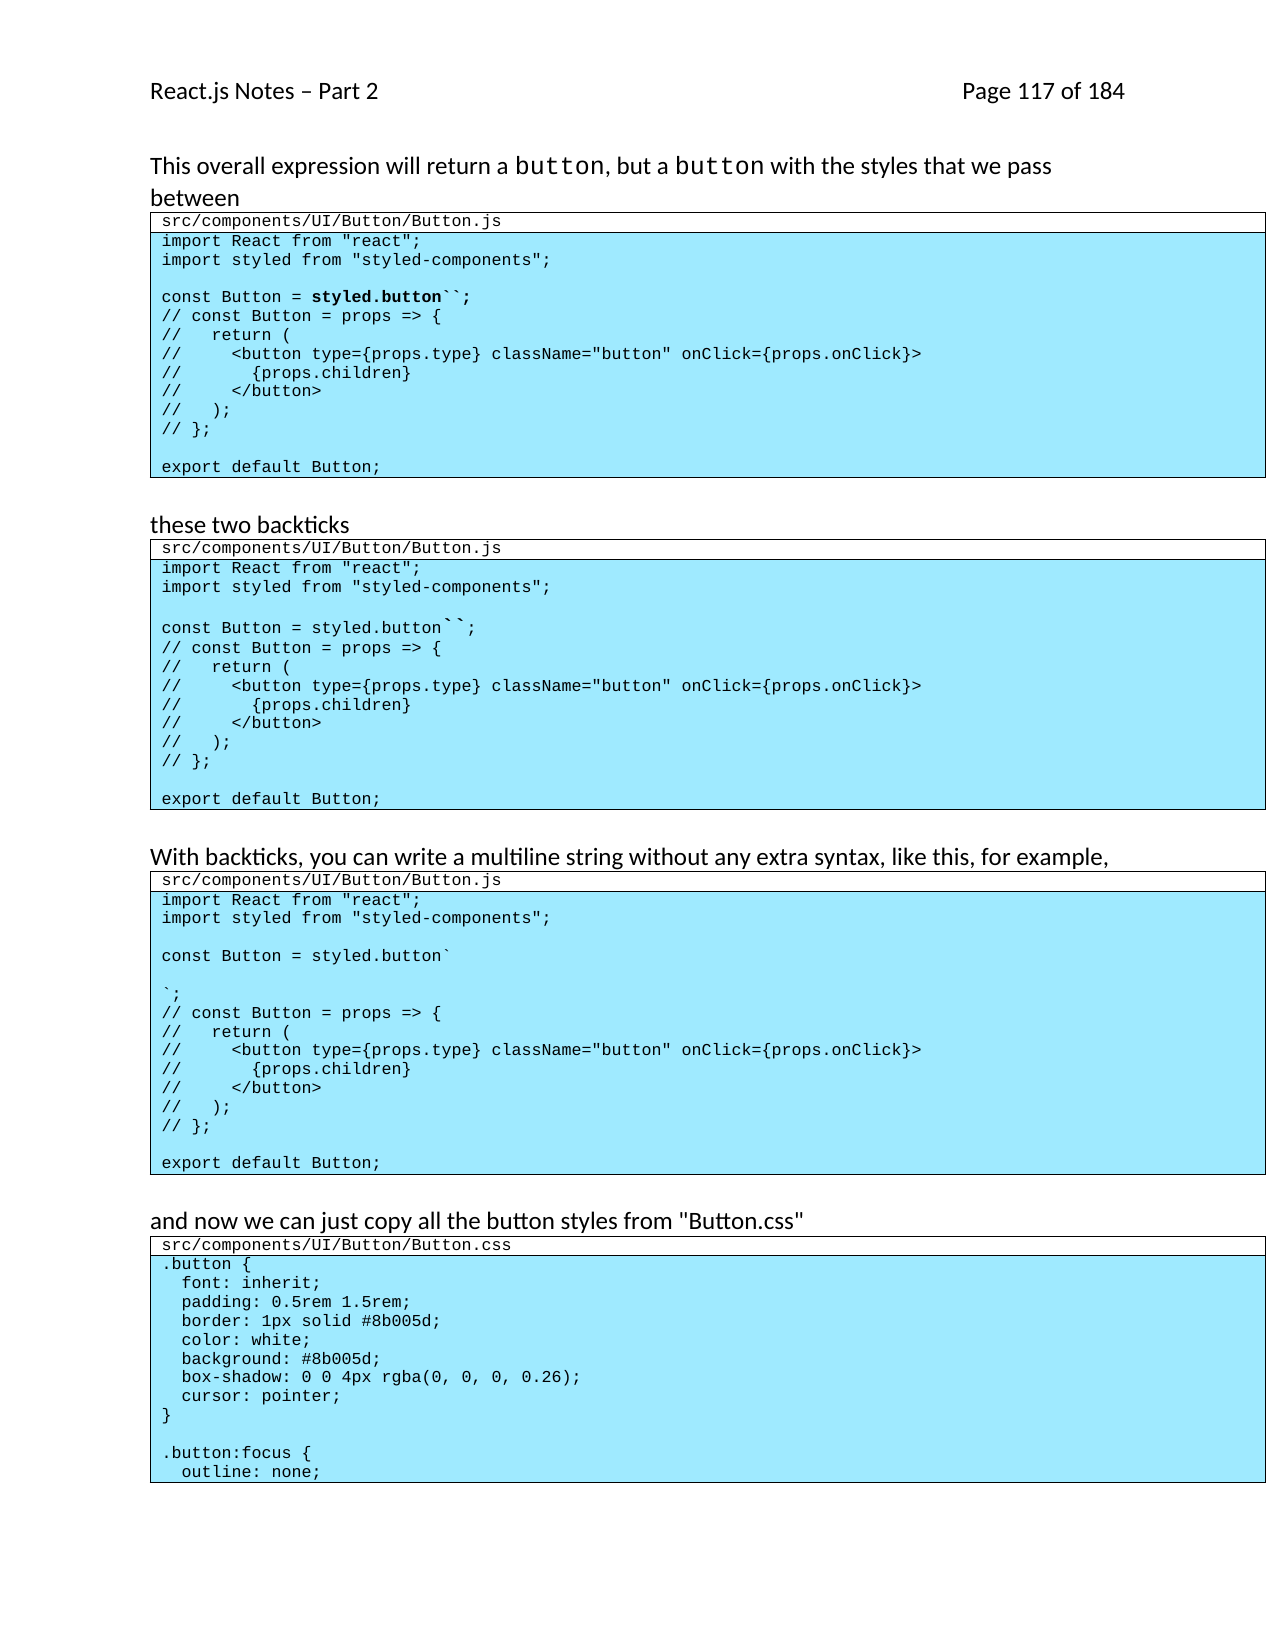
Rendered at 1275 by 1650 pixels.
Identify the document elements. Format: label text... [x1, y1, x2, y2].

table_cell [151, 1256, 1265, 1482]
text these two backticks [150, 509, 1125, 539]
text and now we can just copy all the button styles from "Button.css" [150, 1206, 1125, 1236]
table_header src/components/UI/Button/Button.js [151, 872, 1265, 891]
table_header src/components/UI/Button/Button.js [151, 213, 1265, 232]
text With backticks, you can write a multiline string without any extra syntax, like this, for example, [150, 841, 1125, 871]
text This overall expression will return a button, but a button with the styles that we pass between [150, 150, 1125, 212]
table_header src/components/UI/Button/Button.css [151, 1237, 1265, 1255]
table_header src/components/UI/Button/Button.js [151, 540, 1265, 559]
